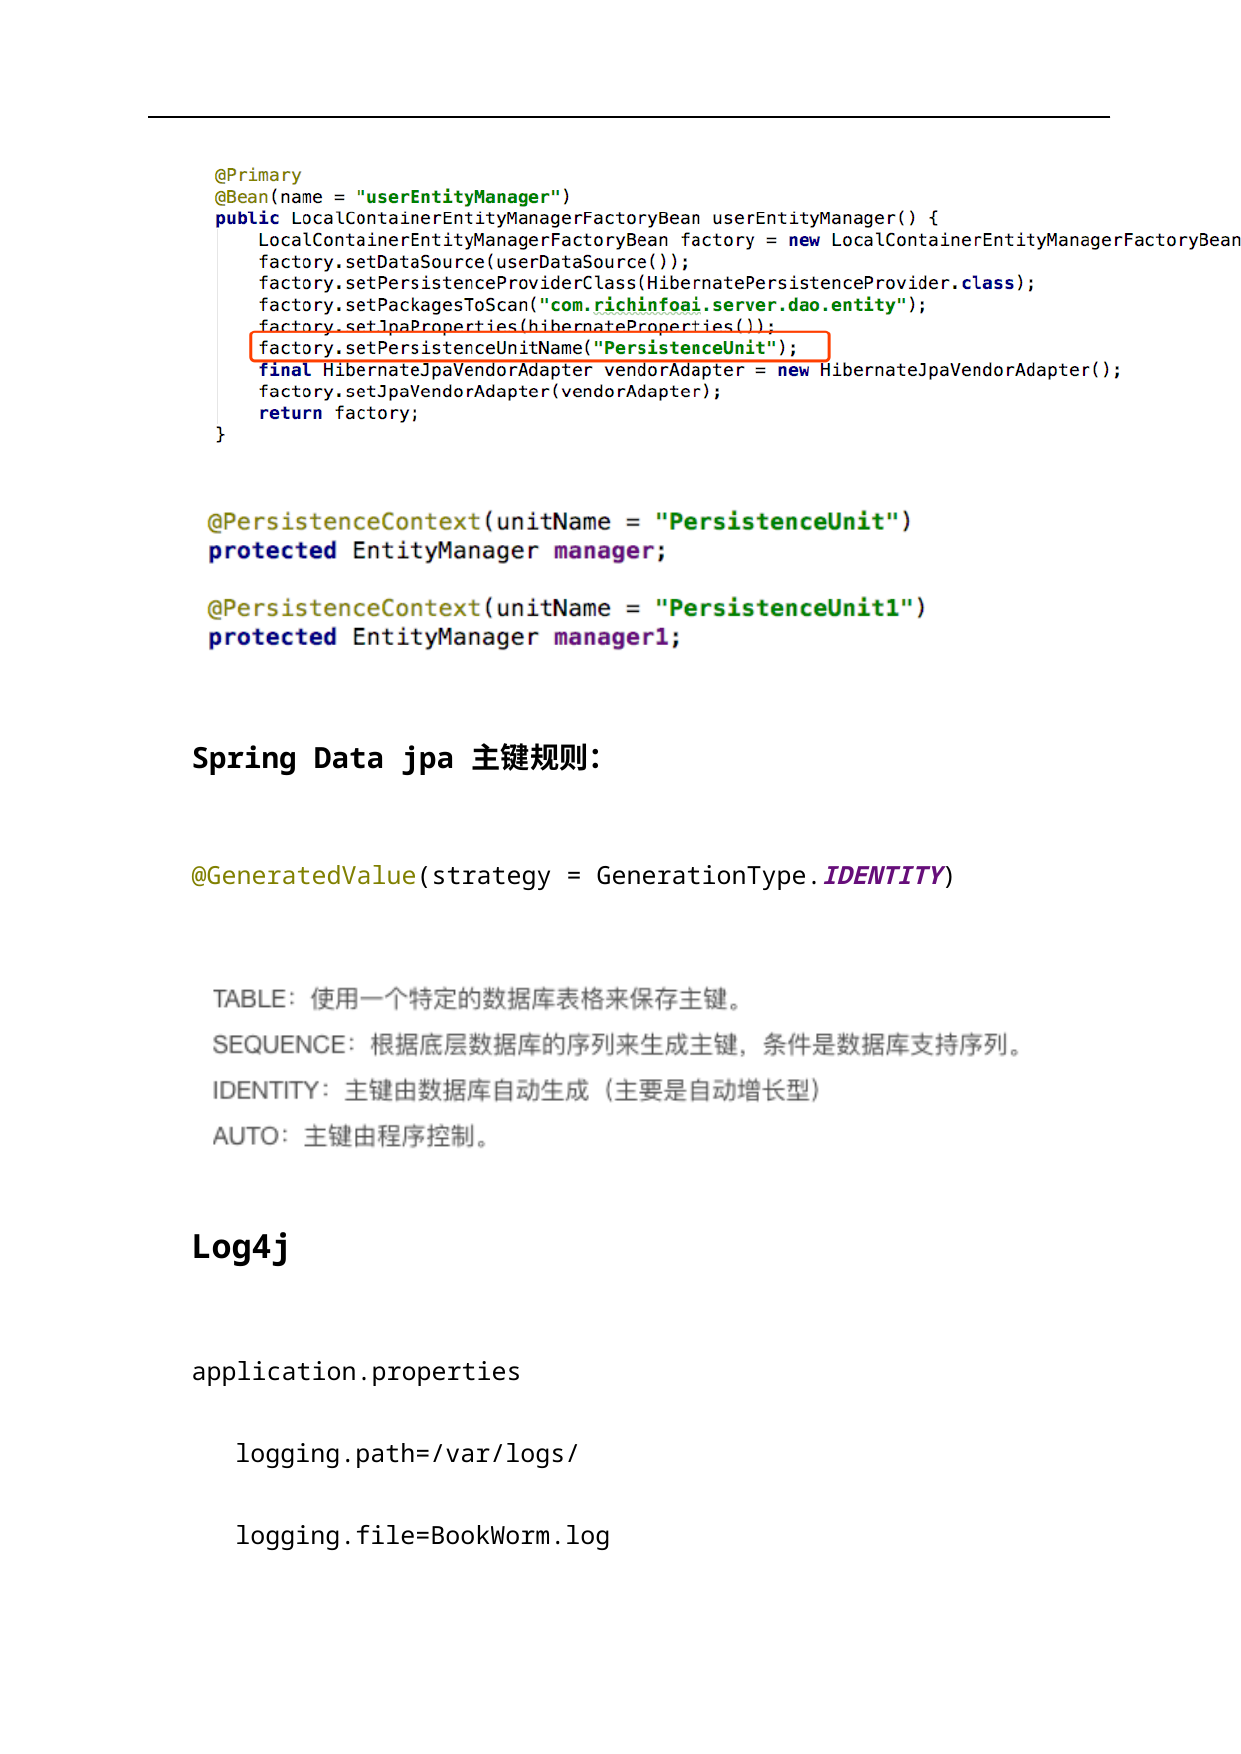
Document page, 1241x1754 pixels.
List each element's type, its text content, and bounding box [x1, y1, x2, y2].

picture [191, 153, 1241, 452]
subtitle Spring Data jpa 主键规则： [148, 723, 1110, 788]
picture [191, 976, 1057, 1166]
text @GeneratedValue(strategy = GenerationType.IDENTITY) [148, 842, 1110, 907]
text logging.path=/var/logs/ [191, 1420, 1110, 1485]
picture [191, 497, 964, 662]
text application.properties [148, 1338, 1110, 1403]
text logging.file=BookWorm.log [191, 1502, 1110, 1567]
subtitle Log4j [148, 1213, 1110, 1278]
